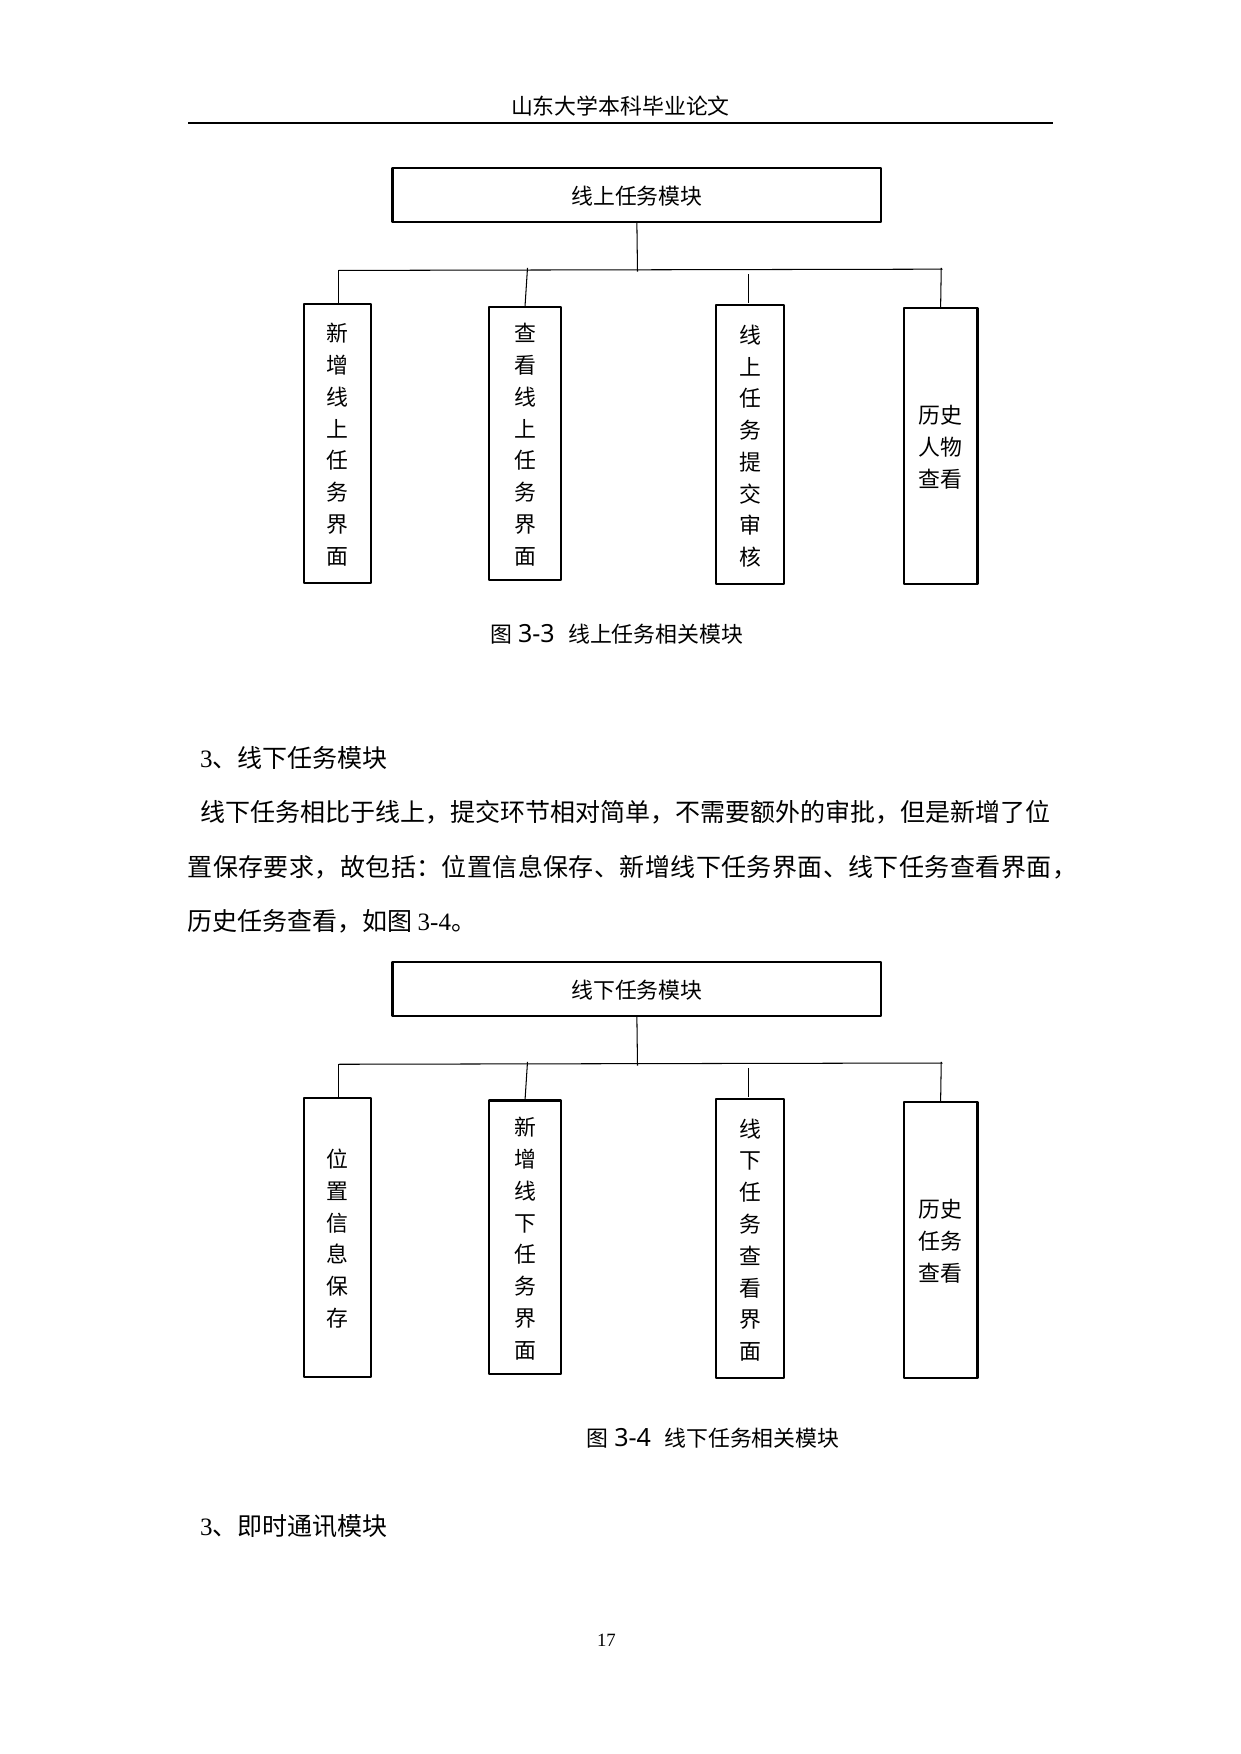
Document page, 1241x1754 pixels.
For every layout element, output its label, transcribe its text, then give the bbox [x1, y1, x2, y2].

text 3、即时通讯模块 [187, 1507, 1053, 1543]
text 线下任务相比于线上，提交环节相对简单，不需要额外的审批，但是新增了位置保存要求，故包括：位置信息保存、新增线下任务界面、线下任务查看界面，历史任务查看，如图3-4。 [187, 793, 1053, 938]
text 3、线下任务模块 [187, 738, 1053, 775]
